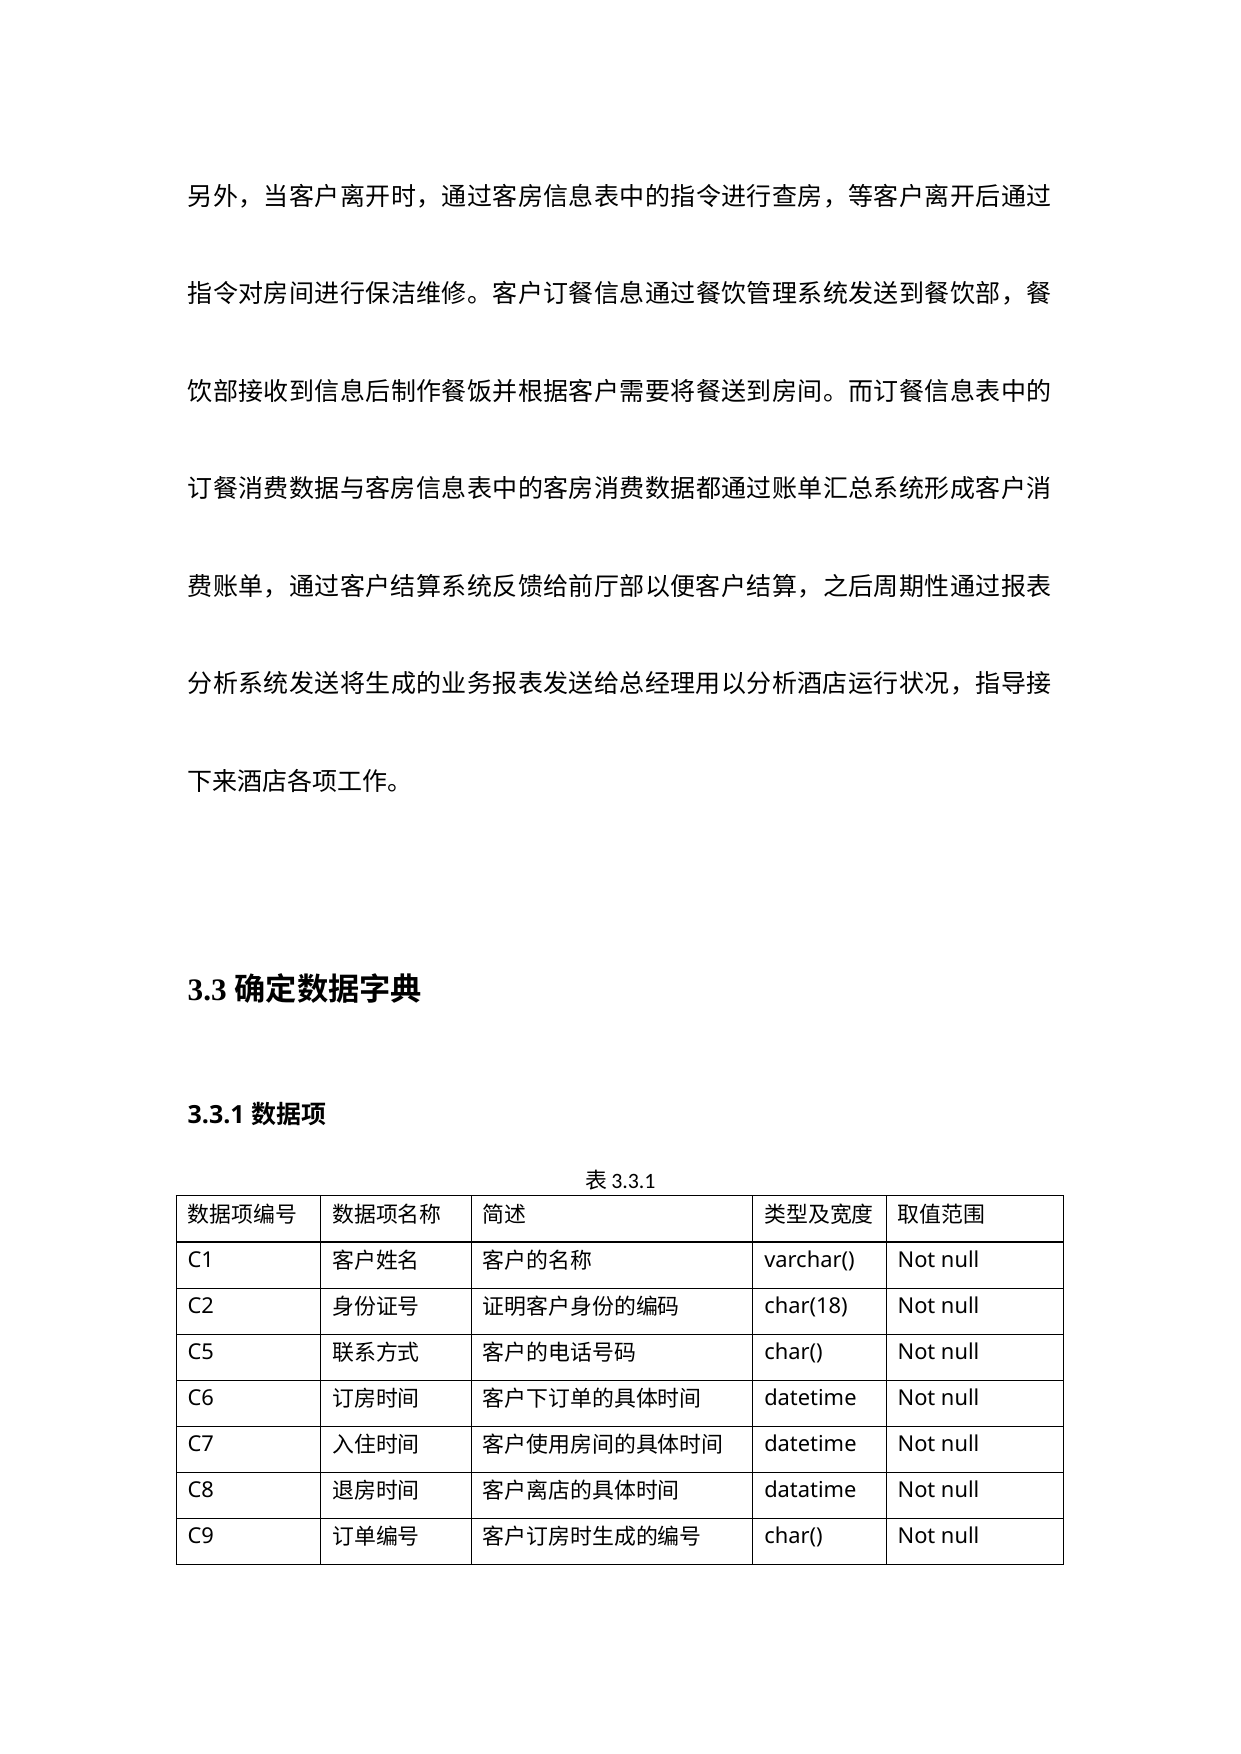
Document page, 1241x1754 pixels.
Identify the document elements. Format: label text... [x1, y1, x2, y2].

table_cell 订单编号 [321, 1519, 471, 1564]
table_cell 客户下订单的具体时间 [472, 1381, 752, 1426]
table_cell Not null [887, 1519, 1063, 1564]
table_cell C2 [177, 1289, 320, 1333]
table_header 数据项名称 [321, 1196, 471, 1241]
table_header 简述 [472, 1196, 752, 1241]
table_cell varchar() [753, 1243, 886, 1287]
table_cell 客户离店的具体时间 [472, 1473, 752, 1518]
table_cell 客户的名称 [472, 1243, 752, 1287]
table_cell 客户使用房间的具体时间 [472, 1427, 752, 1472]
table_header 数据项编号 [177, 1196, 320, 1241]
subtitle 3.3 确定数据字典 [187, 955, 1053, 1020]
table_cell C5 [177, 1335, 320, 1379]
table_cell char(18) [753, 1289, 886, 1333]
table_cell 身份证号 [321, 1289, 471, 1333]
table_cell Not null [887, 1289, 1063, 1333]
table_cell datatime [753, 1473, 886, 1518]
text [187, 162, 1053, 812]
table_cell 客户姓名 [321, 1243, 471, 1287]
table_cell C6 [177, 1381, 320, 1426]
table_cell 入住时间 [321, 1427, 471, 1472]
table_cell C7 [177, 1427, 320, 1472]
table_cell C8 [177, 1473, 320, 1518]
table_cell C1 [177, 1243, 320, 1287]
table_cell datetime [753, 1381, 886, 1426]
text 表3.3.1 [187, 1163, 1053, 1195]
table_cell datetime [753, 1427, 886, 1472]
table_cell 客户订房时生成的编号 [472, 1519, 752, 1564]
table_cell Not null [887, 1381, 1063, 1426]
table_cell 订房时间 [321, 1381, 471, 1426]
table_cell Not null [887, 1335, 1063, 1379]
table_cell Not null [887, 1473, 1063, 1518]
table_cell char() [753, 1519, 886, 1564]
table_header 取值范围 [887, 1196, 1063, 1241]
table_cell Not null [887, 1427, 1063, 1472]
subtitle 3.3.1 数据项 [187, 1080, 1053, 1145]
table_cell 联系方式 [321, 1335, 471, 1379]
table_cell Not null [887, 1243, 1063, 1287]
table_cell C9 [177, 1519, 320, 1564]
table_cell 客户的电话号码 [472, 1335, 752, 1379]
table_cell char() [753, 1335, 886, 1379]
table_header 类型及宽度 [753, 1196, 886, 1241]
table_cell 退房时间 [321, 1473, 471, 1518]
table_cell 证明客户身份的编码 [472, 1289, 752, 1333]
